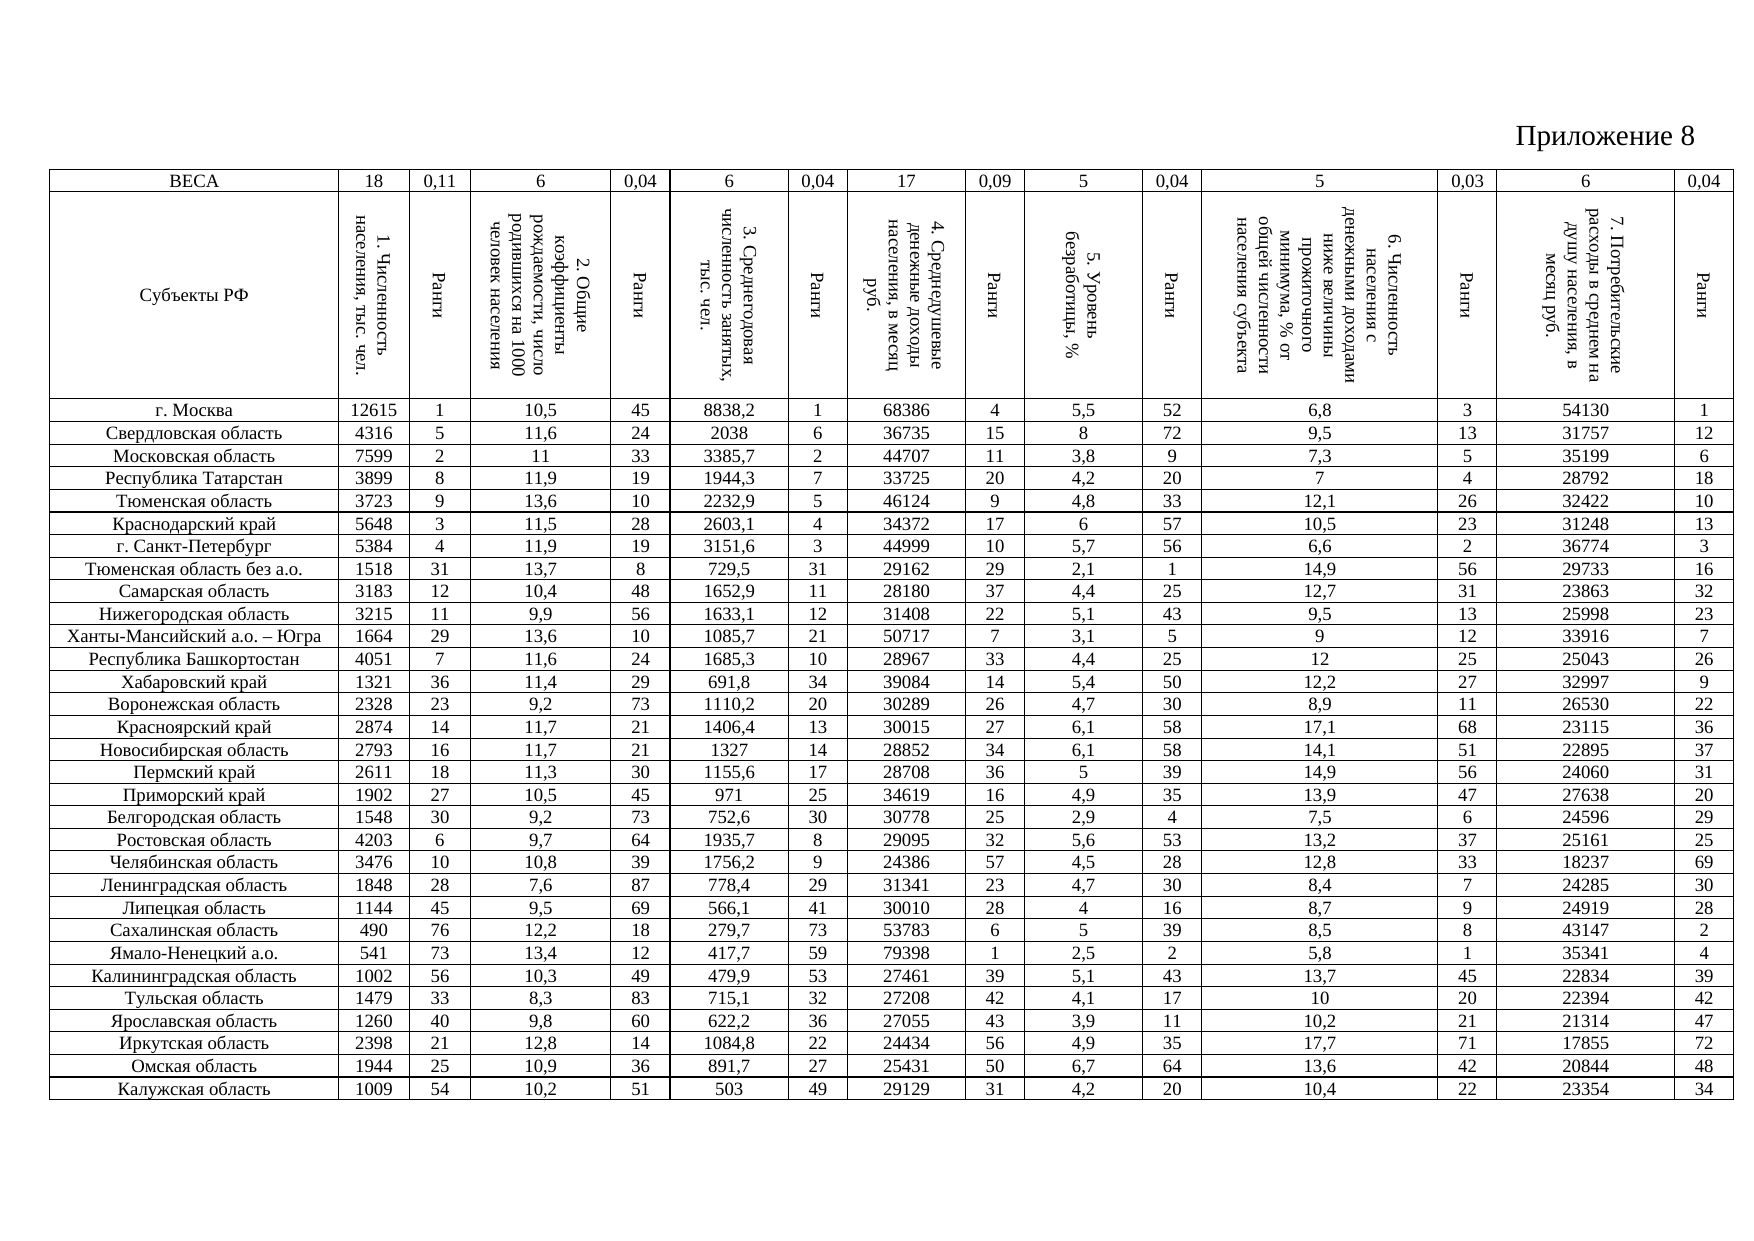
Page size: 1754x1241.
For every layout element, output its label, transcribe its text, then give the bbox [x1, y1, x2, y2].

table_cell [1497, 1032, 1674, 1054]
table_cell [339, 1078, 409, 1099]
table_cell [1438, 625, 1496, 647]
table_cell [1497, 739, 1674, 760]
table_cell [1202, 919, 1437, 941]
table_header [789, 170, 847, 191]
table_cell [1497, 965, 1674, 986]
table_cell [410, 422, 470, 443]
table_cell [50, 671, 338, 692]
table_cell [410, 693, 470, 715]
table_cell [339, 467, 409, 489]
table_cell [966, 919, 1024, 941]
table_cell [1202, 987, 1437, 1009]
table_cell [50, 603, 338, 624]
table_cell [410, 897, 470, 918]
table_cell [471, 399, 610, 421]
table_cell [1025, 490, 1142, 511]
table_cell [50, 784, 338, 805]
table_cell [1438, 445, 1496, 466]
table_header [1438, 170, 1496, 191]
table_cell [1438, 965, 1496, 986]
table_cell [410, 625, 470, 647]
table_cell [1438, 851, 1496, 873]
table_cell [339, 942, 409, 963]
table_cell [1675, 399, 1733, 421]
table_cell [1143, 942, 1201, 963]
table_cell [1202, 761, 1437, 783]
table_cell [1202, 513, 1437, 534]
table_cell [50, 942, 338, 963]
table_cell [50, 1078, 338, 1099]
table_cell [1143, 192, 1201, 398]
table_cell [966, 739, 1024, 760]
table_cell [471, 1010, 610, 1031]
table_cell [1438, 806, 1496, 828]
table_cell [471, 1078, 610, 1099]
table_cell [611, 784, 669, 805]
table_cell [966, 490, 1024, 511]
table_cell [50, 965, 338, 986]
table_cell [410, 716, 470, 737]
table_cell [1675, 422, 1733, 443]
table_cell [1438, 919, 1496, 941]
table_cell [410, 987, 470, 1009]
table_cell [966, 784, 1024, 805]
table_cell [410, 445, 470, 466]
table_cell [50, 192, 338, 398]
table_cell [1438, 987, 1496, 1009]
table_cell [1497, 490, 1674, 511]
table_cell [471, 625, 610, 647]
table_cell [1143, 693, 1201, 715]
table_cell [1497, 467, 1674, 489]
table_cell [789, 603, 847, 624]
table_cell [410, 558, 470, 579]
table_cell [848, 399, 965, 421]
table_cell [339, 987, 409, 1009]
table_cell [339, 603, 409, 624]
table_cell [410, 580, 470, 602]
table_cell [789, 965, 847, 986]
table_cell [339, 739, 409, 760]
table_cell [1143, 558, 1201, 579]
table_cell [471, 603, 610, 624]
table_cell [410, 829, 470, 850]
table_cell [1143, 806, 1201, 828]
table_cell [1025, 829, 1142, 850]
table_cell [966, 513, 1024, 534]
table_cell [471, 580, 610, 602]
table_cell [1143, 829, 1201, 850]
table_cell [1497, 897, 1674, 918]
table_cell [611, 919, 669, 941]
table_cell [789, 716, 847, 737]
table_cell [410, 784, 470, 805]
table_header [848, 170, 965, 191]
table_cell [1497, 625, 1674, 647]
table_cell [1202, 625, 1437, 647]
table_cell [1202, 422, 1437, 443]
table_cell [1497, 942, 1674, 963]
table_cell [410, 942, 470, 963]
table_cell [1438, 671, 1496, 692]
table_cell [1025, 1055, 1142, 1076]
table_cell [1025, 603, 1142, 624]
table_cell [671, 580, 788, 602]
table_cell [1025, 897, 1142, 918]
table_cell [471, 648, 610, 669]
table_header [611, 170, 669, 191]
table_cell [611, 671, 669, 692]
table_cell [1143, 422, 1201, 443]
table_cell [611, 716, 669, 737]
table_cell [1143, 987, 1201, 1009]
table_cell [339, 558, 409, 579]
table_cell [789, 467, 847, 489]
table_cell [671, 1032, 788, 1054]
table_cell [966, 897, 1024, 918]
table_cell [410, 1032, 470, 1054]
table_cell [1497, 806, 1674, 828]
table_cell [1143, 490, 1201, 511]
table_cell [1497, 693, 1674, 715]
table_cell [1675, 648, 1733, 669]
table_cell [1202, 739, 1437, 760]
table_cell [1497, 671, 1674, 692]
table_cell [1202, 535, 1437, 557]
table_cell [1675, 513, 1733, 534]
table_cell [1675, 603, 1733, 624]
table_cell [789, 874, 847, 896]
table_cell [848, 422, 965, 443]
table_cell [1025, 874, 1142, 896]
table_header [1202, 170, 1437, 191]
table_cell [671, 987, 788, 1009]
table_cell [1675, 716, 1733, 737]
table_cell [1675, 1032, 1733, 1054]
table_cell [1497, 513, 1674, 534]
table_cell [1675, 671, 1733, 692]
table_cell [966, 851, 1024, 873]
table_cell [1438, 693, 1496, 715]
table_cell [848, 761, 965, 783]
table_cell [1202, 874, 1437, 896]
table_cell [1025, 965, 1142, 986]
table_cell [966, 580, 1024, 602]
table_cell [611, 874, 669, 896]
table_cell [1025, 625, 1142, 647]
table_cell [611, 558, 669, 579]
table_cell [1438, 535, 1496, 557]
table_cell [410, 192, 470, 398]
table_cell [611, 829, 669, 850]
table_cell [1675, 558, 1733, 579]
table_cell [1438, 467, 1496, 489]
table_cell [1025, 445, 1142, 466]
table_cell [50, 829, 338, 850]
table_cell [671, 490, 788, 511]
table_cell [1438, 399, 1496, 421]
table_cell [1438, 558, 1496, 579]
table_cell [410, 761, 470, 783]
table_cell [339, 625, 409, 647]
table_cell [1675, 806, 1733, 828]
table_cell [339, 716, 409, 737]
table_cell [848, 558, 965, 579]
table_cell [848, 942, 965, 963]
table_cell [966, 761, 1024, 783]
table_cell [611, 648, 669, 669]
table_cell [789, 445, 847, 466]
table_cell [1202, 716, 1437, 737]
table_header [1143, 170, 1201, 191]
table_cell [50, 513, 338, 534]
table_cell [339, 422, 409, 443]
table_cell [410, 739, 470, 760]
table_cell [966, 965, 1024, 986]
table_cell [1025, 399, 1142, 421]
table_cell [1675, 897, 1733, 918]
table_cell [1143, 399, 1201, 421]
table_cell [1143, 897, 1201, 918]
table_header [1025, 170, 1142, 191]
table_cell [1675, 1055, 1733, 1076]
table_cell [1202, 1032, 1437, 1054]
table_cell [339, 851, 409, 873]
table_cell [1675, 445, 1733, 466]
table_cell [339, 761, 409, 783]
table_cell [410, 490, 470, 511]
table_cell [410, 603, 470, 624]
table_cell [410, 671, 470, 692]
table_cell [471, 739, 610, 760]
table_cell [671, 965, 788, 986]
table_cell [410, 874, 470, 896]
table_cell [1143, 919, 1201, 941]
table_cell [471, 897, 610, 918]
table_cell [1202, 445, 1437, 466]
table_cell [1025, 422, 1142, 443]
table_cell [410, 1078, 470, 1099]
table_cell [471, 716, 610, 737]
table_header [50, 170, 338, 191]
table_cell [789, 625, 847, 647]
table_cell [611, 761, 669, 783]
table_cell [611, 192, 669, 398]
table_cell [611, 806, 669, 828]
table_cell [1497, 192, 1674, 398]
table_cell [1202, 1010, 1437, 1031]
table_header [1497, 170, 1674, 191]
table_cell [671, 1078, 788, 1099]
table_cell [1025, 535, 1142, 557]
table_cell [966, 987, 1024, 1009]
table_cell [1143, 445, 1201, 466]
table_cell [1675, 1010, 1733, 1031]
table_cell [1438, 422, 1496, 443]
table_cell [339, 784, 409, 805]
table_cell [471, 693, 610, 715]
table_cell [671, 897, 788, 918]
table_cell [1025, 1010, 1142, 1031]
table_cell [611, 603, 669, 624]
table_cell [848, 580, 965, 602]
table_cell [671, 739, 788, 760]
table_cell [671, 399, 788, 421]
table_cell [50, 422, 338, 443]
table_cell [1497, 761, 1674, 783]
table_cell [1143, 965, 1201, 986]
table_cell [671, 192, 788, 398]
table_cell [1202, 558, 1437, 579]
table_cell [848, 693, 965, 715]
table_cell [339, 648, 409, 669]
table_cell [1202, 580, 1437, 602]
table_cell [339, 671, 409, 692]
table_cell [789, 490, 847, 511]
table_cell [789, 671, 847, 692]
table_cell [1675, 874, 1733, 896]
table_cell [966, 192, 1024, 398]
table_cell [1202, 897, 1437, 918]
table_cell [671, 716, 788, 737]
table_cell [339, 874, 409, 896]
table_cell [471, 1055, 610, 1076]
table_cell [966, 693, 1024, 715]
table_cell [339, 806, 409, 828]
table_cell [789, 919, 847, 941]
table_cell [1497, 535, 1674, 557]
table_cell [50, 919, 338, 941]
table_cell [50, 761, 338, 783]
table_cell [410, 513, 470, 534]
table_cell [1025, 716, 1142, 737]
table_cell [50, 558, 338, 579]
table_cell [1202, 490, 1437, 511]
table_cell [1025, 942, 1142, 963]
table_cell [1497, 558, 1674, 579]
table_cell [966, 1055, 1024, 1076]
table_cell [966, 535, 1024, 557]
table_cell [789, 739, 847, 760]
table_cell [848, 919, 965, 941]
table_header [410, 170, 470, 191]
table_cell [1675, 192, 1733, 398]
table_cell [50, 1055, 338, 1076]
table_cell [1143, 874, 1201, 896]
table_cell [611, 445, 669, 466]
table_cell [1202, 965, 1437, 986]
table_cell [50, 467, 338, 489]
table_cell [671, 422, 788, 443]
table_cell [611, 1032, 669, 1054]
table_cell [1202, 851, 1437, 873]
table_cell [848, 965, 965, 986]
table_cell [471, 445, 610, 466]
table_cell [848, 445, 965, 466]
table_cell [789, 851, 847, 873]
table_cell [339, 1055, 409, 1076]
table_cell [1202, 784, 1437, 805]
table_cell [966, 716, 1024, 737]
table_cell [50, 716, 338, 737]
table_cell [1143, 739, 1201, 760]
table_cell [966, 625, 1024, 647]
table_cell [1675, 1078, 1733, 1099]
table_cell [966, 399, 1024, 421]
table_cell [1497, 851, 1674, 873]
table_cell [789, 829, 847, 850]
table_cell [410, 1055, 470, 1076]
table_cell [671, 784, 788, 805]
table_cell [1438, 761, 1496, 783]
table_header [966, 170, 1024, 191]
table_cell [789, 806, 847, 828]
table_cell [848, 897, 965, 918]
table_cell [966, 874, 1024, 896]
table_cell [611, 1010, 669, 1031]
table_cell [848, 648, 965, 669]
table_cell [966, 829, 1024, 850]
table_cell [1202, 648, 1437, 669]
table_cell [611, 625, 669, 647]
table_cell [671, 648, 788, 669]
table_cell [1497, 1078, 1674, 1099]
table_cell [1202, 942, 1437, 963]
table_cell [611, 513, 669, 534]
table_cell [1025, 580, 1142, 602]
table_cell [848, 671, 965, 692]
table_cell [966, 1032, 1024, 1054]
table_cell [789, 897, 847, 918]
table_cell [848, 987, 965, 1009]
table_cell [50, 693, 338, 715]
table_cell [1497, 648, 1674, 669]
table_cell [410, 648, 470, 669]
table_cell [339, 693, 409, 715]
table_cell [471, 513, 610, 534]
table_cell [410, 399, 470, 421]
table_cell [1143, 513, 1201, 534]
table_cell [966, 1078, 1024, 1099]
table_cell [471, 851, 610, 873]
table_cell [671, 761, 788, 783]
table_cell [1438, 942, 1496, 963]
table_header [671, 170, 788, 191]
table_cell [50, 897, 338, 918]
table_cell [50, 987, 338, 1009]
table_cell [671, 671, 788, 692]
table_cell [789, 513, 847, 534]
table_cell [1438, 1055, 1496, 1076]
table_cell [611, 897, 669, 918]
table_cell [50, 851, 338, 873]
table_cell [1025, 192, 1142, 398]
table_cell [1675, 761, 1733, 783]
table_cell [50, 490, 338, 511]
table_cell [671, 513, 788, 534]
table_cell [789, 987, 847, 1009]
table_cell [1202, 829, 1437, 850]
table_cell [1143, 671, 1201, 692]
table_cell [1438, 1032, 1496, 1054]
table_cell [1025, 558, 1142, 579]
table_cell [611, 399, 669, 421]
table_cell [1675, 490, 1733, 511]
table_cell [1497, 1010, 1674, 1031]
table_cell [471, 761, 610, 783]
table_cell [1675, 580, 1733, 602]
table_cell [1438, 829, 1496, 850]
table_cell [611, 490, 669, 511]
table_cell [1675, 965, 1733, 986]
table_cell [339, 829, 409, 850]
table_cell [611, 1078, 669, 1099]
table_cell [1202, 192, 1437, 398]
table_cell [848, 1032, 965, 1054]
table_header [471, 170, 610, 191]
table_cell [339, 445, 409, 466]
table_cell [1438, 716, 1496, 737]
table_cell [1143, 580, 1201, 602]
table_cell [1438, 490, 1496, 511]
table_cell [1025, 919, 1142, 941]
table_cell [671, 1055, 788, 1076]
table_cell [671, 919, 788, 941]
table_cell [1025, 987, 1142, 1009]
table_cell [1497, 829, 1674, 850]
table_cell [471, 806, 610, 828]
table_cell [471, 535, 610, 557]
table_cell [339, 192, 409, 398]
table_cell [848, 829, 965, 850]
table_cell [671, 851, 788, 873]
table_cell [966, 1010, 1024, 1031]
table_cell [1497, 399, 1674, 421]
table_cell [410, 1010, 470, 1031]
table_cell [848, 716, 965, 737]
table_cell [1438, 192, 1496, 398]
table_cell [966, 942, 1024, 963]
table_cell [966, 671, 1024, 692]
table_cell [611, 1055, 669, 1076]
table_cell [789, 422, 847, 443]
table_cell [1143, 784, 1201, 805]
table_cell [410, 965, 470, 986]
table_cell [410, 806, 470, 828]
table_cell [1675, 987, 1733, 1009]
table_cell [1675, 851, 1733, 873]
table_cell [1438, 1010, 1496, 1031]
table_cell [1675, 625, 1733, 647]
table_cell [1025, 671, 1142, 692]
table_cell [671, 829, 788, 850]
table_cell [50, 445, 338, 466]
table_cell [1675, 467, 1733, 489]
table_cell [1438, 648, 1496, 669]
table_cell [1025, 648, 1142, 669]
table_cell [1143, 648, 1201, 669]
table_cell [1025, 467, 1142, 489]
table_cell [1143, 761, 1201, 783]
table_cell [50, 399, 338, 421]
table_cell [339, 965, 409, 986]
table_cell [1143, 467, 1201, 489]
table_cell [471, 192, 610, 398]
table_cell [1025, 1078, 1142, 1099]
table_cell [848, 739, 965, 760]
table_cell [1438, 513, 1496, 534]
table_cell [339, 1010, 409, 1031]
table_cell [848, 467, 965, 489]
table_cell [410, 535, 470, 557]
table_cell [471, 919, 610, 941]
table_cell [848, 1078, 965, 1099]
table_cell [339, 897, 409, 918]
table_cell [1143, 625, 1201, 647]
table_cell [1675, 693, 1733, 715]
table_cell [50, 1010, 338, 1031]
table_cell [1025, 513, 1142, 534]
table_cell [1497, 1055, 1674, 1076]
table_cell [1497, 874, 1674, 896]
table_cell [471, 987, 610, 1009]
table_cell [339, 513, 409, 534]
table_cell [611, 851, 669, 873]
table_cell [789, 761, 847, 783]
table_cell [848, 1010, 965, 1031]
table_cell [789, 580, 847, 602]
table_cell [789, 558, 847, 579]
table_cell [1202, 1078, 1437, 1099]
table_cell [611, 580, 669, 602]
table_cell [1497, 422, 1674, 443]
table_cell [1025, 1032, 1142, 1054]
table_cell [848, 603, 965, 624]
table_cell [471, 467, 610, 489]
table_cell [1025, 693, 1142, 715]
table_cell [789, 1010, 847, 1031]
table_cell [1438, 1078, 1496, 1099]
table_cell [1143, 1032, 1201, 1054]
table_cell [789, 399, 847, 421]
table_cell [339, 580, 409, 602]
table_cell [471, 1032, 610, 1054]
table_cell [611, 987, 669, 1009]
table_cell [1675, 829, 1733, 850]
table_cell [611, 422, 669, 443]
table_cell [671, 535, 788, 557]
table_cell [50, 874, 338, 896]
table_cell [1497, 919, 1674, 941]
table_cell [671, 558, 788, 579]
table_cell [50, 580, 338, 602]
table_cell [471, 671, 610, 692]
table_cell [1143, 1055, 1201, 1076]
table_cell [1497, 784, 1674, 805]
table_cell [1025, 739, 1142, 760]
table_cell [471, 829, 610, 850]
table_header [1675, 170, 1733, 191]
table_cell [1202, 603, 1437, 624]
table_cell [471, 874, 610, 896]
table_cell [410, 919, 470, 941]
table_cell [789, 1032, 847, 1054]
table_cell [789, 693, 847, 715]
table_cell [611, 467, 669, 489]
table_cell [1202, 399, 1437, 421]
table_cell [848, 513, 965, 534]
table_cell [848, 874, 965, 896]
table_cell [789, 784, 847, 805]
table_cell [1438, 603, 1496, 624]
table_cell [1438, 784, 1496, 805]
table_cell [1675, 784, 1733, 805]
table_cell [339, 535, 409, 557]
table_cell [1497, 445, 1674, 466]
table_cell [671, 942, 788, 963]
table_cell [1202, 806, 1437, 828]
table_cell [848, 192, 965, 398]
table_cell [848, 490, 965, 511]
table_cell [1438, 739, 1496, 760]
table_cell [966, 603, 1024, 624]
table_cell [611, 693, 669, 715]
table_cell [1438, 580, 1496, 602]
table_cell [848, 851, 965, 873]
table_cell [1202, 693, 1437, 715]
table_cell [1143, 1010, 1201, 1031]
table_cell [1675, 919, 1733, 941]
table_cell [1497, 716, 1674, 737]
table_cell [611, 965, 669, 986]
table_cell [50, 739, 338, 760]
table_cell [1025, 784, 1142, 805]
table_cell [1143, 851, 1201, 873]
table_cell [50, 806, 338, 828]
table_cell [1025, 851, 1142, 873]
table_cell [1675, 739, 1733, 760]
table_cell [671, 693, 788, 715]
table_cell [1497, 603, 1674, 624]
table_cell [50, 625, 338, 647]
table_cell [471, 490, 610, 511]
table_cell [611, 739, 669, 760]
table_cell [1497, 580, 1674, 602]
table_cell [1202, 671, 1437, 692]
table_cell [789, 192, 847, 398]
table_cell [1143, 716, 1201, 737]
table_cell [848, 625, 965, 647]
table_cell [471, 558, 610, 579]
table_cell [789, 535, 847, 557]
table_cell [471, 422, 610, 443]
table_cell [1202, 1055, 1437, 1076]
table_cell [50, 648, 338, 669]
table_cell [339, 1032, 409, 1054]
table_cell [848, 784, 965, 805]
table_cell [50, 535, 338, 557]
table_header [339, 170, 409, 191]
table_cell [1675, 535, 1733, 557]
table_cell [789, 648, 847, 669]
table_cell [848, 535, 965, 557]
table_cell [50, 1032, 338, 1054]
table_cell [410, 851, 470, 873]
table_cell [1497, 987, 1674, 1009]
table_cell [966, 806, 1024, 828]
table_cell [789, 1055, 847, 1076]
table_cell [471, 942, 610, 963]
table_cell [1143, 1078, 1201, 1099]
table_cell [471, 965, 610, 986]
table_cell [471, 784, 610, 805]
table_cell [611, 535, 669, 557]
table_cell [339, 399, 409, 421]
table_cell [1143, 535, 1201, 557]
text Приложение 8 [89, 118, 1695, 152]
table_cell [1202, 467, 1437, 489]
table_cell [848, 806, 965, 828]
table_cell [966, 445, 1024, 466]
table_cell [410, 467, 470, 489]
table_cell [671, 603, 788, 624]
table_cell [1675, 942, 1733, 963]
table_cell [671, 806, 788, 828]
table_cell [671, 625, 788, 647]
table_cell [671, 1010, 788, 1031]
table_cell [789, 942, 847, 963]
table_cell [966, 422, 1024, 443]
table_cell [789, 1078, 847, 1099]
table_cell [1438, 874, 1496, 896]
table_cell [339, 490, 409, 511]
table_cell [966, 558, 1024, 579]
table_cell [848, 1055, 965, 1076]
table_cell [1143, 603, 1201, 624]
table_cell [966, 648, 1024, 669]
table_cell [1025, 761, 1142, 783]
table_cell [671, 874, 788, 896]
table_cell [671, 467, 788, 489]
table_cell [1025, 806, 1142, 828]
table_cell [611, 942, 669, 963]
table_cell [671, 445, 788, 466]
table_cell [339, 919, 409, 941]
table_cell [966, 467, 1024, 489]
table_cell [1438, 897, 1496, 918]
